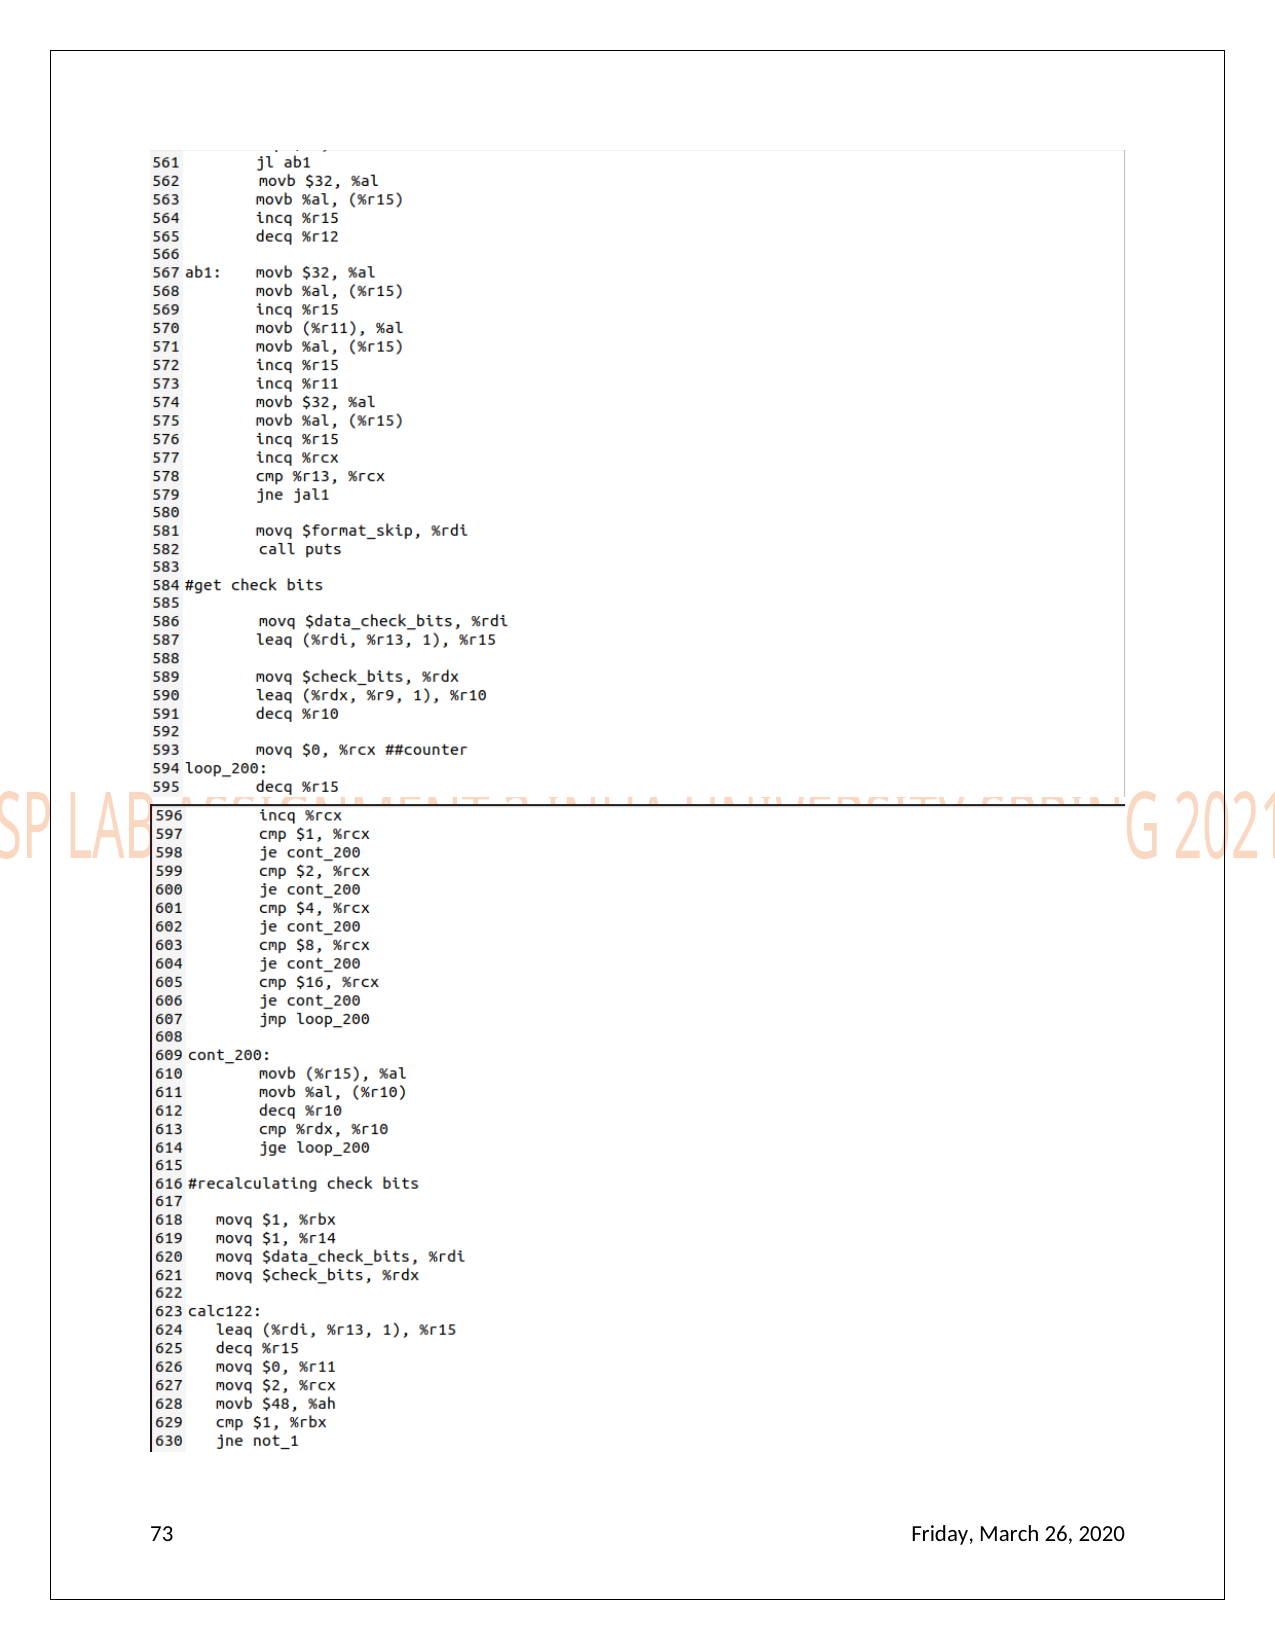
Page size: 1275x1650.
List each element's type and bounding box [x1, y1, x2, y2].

picture [150, 804, 1125, 1452]
picture [150, 150, 1125, 797]
